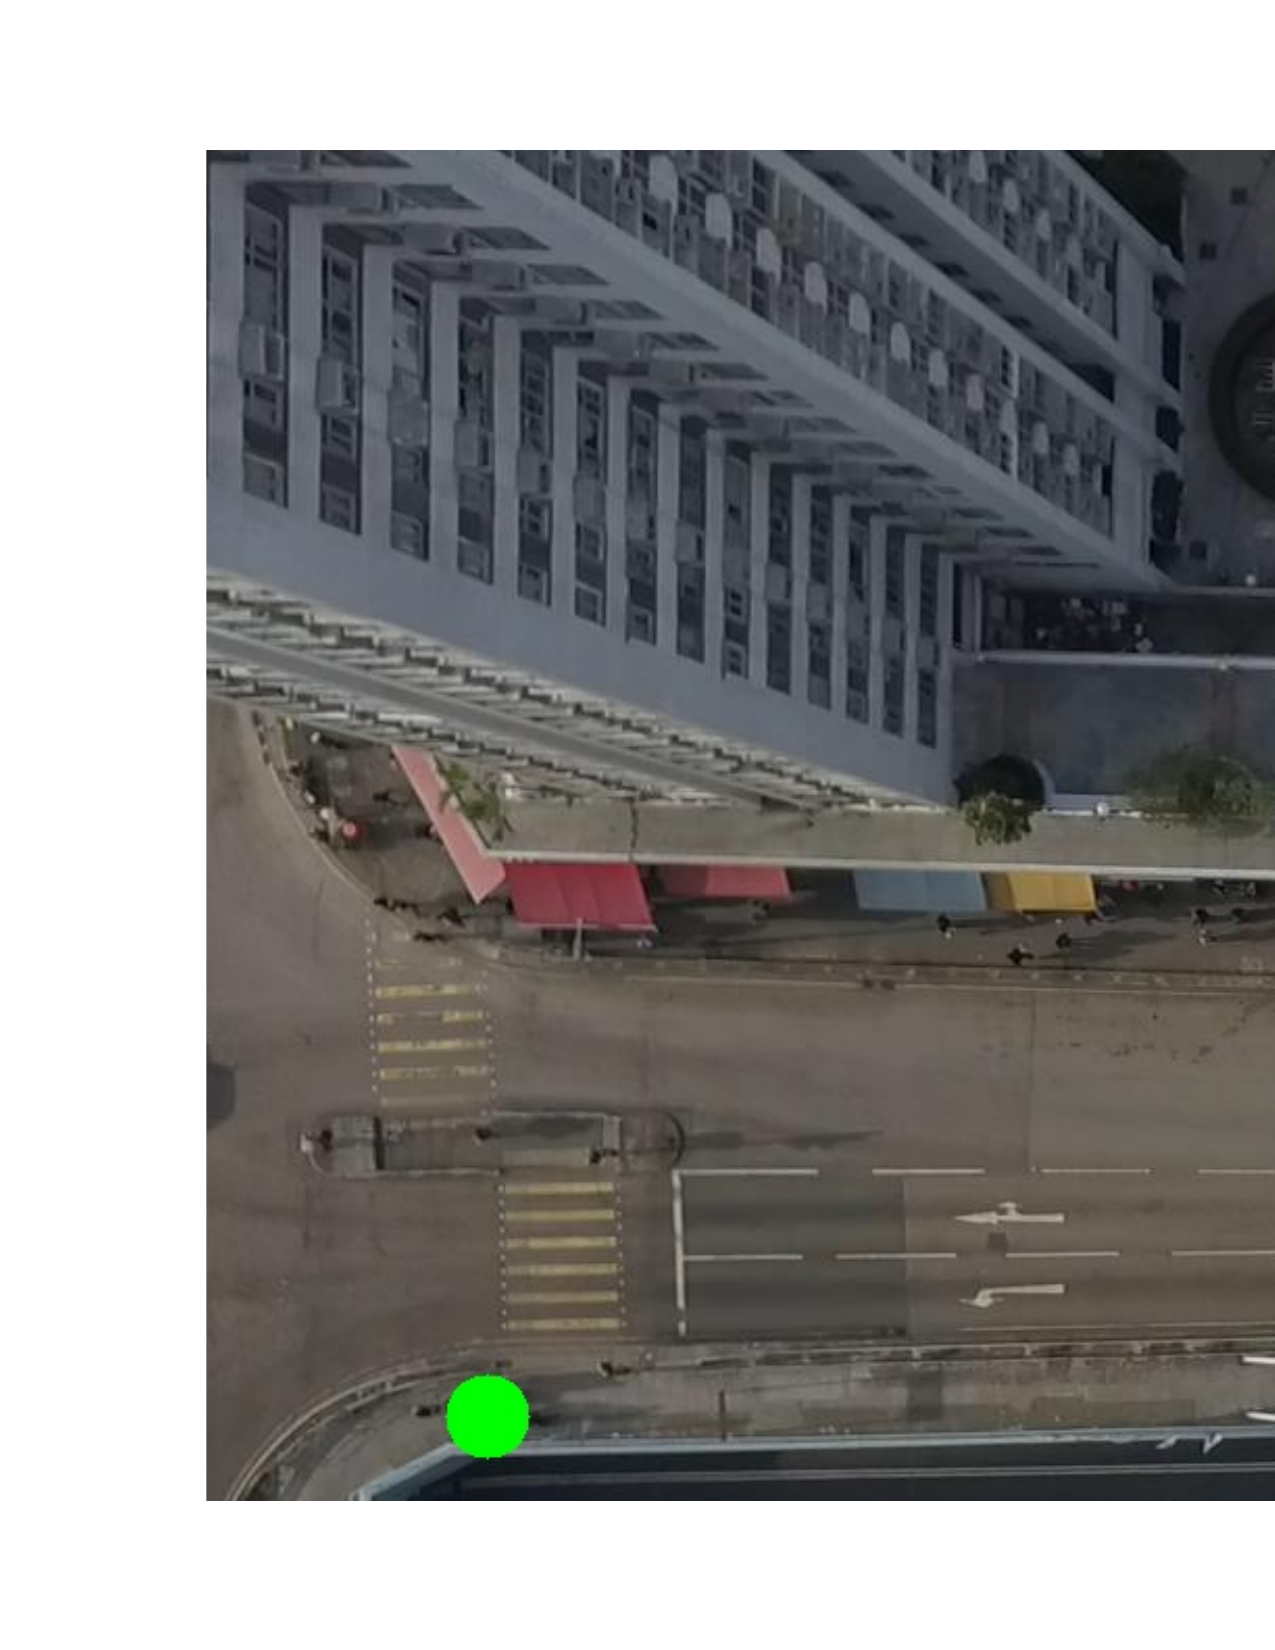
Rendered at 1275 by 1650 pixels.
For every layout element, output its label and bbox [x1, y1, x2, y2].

picture [206, 150, 1275, 1501]
